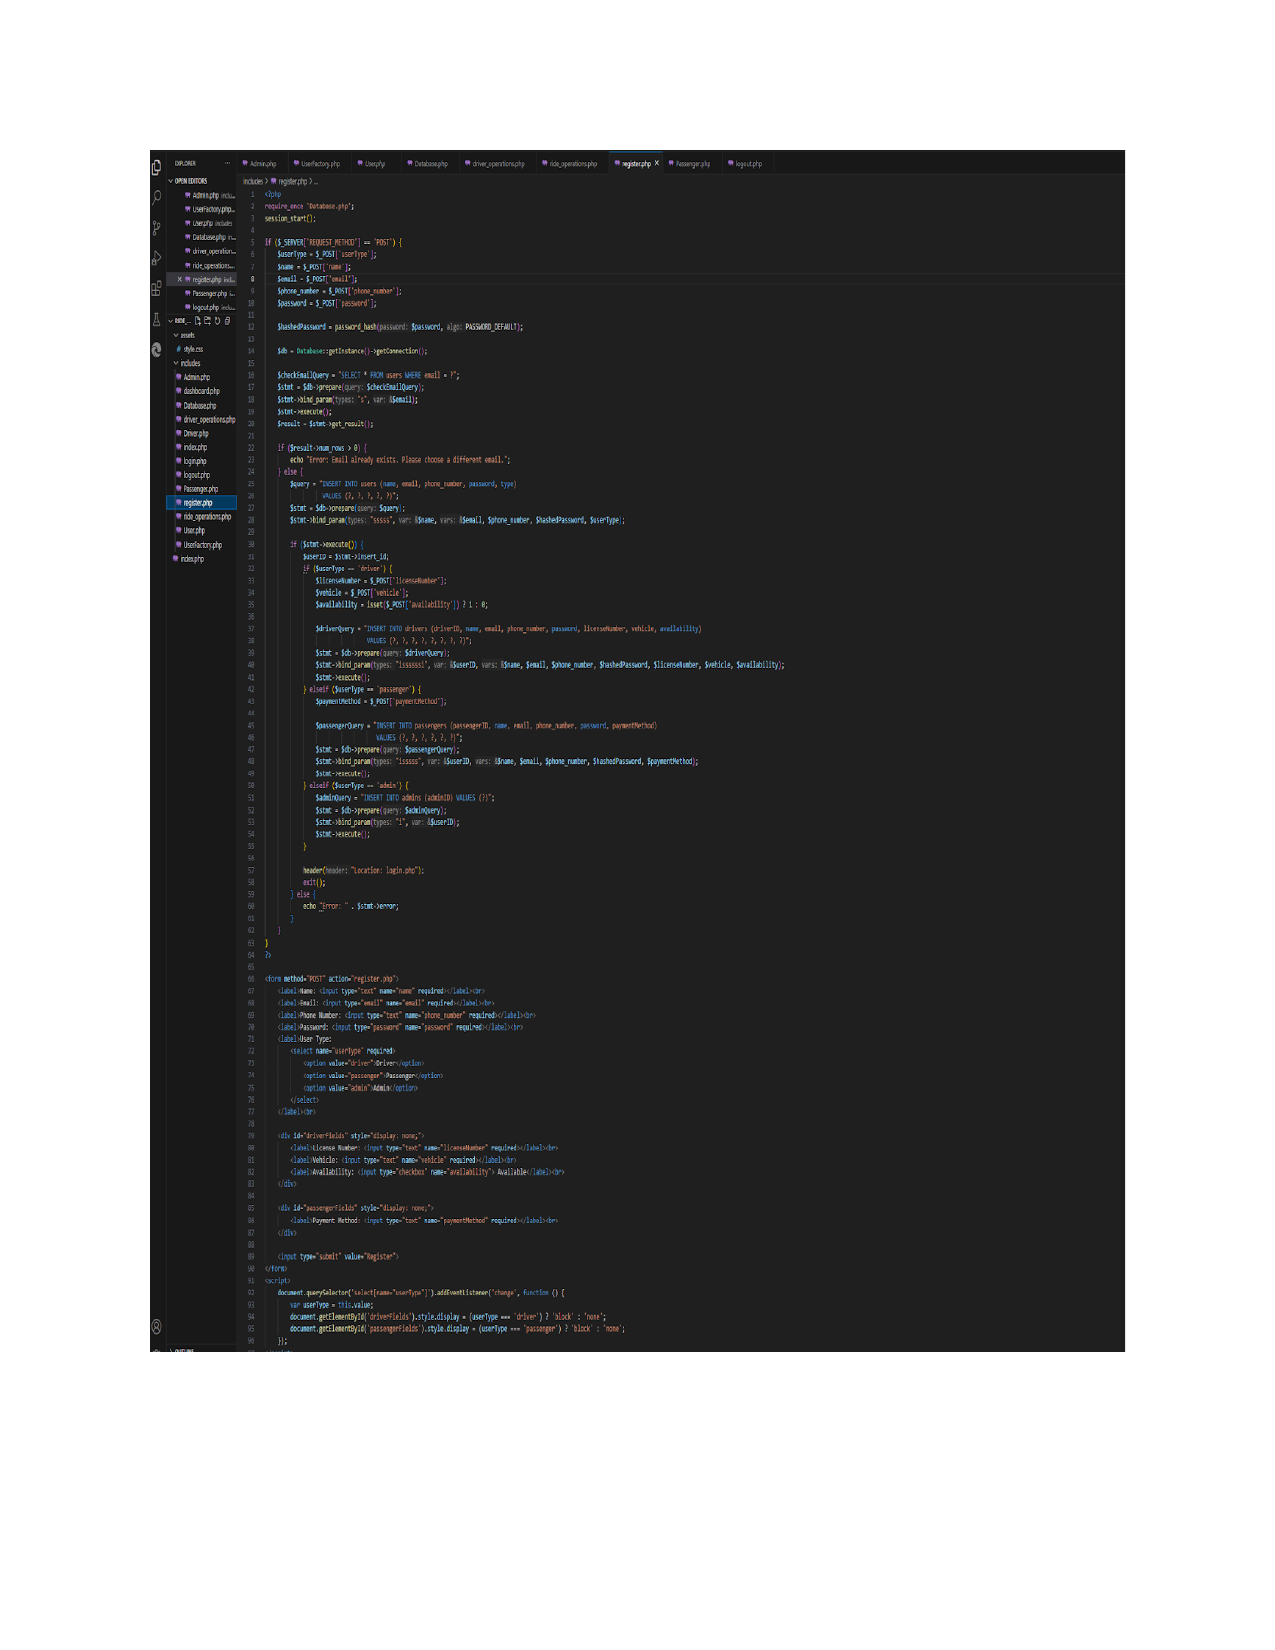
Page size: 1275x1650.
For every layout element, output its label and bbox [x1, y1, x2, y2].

picture [150, 150, 1125, 1352]
